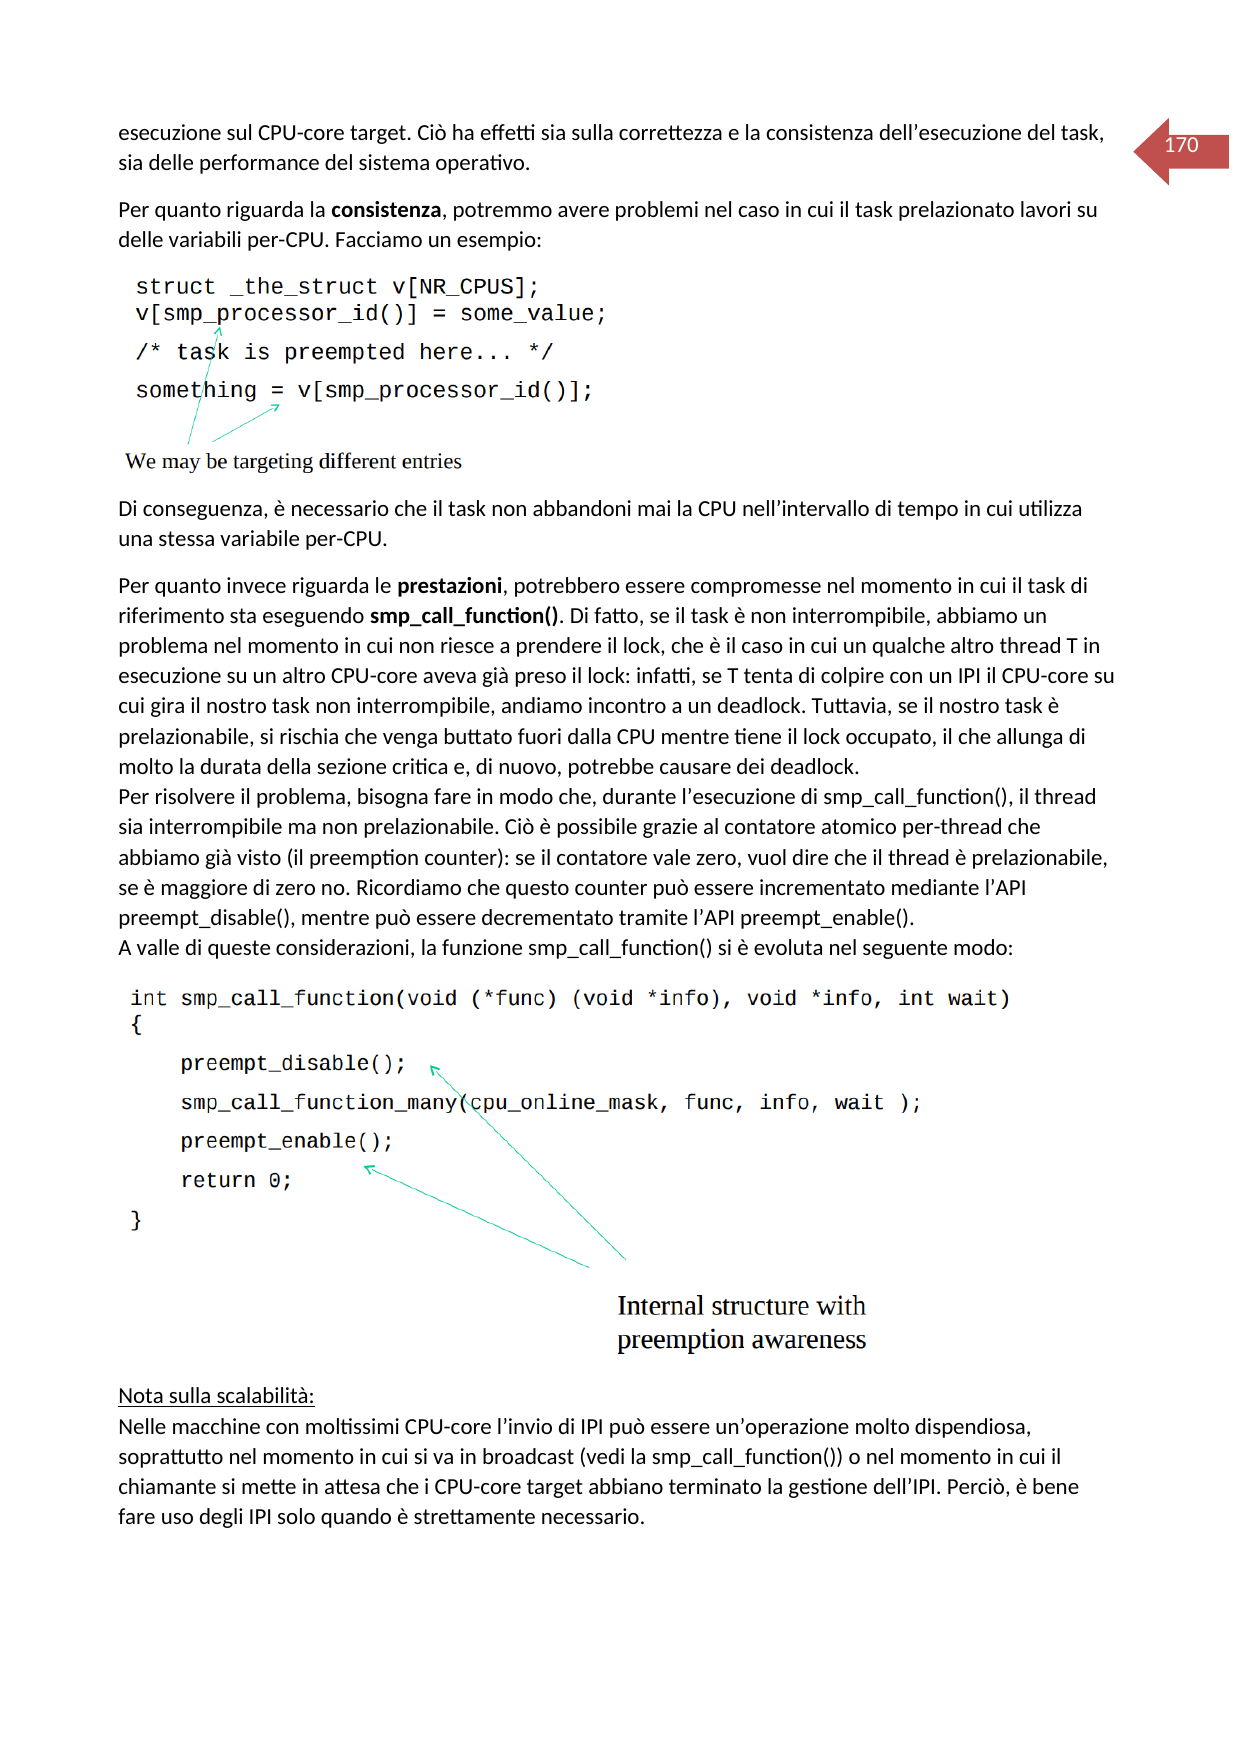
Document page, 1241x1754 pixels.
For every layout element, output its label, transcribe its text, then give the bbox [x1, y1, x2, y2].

text Per quanto riguarda la consistenza, potremmo avere problemi nel caso in cui il task prelazionato lavori su delle variabili per-CPU. Facciamo un esempio: [118, 195, 1122, 253]
text Di conseguenza, è necessario che il task non abbandoni mai la CPU nell’intervallo di tempo in cui utilizza una stessa variabile per-CPU. [118, 494, 1122, 552]
picture [118, 980, 1015, 1363]
picture [118, 272, 612, 475]
text Per quanto invece riguarda le prestazioni, potrebbero essere compromesse nel momento in cui il task di riferimento sta eseguendo smp_call_function(). Di fatto, se il task è non interrompibile, abbiamo un problema nel momento in cui non riesce a prendere il lock, che è il caso in cui un qualche altro thread T in esecuzione su un altro CPU-core aveva già preso il lock: infatti, se T tenta di colpire con un IPI il CPU-core su cui gira il nostro task non interrompibile, andiamo incontro a un deadlock. Tuttavia, se il nostro task è prelazionabile, si rischia che venga buttato fuori dalla CPU mentre tiene il lock occupato, il che allunga di molto la durata della sezione critica e, di nuovo, potrebbe causare dei deadlock. Per risolvere il problema, bisogna fare in modo che, durante l’esecuzione di smp_call_function(), il thread sia interrompibile ma non prelazionabile. Ciò è possibile grazie al contatore atomico per-thread che abbiamo già visto (il preemption counter): se il contatore vale zero, vuol dire che il thread è prelazionabile, se è maggiore di zero no. Ricordiamo che questo counter può essere incrementato mediante l’API preempt_disable(), mentre può essere decrementato tramite l’API preempt_enable(). A valle di queste considerazioni, la funzione smp_call_function() si è evoluta nel seguente modo: [118, 571, 1122, 961]
text Nota sulla scalabilità: Nelle macchine con moltissimi CPU-core l’invio di IPI può essere un’operazione molto dispendiosa, soprattutto nel momento in cui si va in broadcast (vedi la smp_call_function()) o nel momento in cui il chiamante si mette in attesa che i CPU-core target abbiano terminato la gestione dell’IPI. Perciò, è bene fare uso degli IPI solo quando è strettamente necessario. [118, 1382, 1122, 1530]
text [118, 118, 1122, 176]
